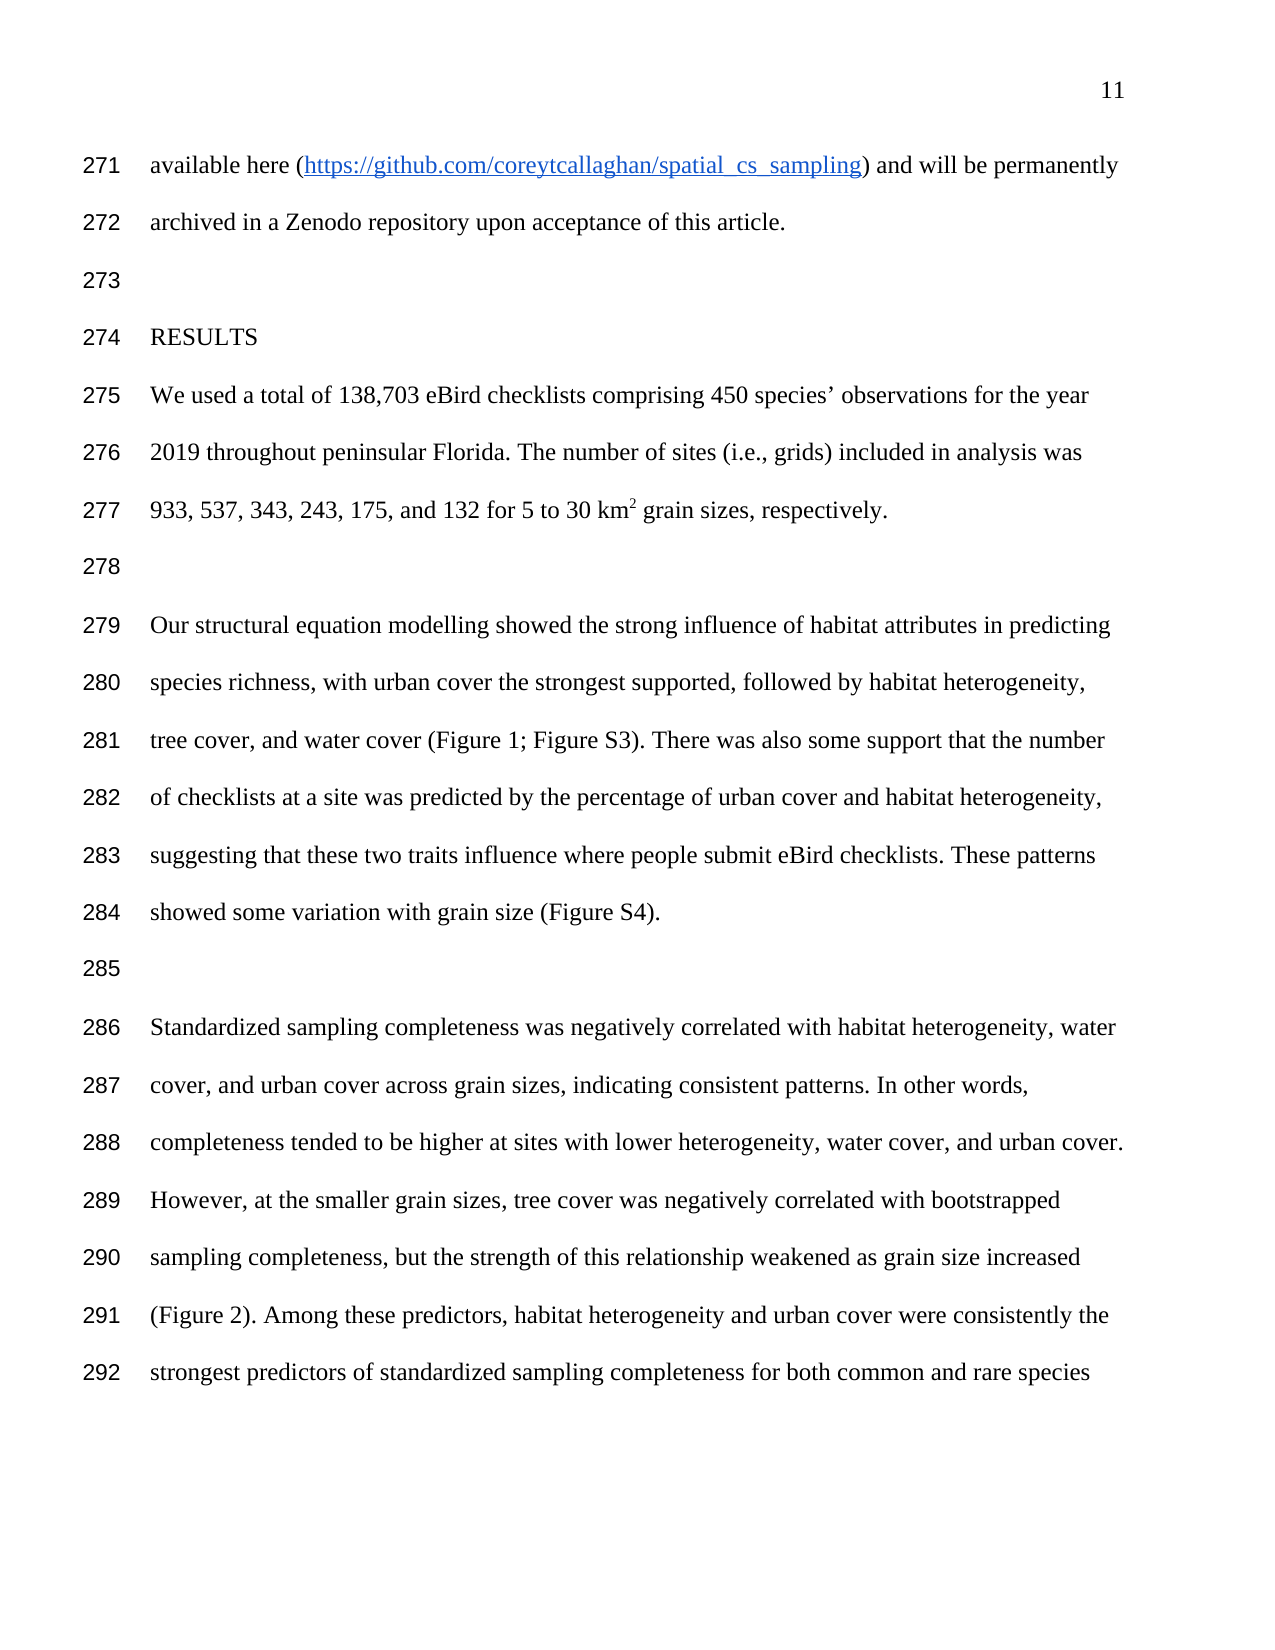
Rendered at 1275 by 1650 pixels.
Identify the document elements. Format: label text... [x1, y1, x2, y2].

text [150, 150, 1125, 236]
text Our structural equation modelling showed the strong influence of habitat attributes in predicting species richness, with urban cover the strongest supported, followed by habitat heterogeneity, tree cover, and water cover (Figure 1; Figure S3). There was also some support that the number of checklists at a site was predicted by the percentage of urban cover and habitat heterogeneity, suggesting that these two traits influence where people submit eBird checklists. These patterns showed some variation with grain size (Figure S4). [150, 610, 1125, 926]
text We used a total of 138,703 eBird checklists comprising 450 species’ observations for the year 2019 throughout peninsular Florida. The number of sites (i.e., grids) included in analysis was 933, 537, 343, 243, 175, and 132 for 5 to 30 km2 grain sizes, respectively. [150, 380, 1125, 524]
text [150, 1012, 1125, 1386]
text RESULTS [150, 322, 1125, 351]
